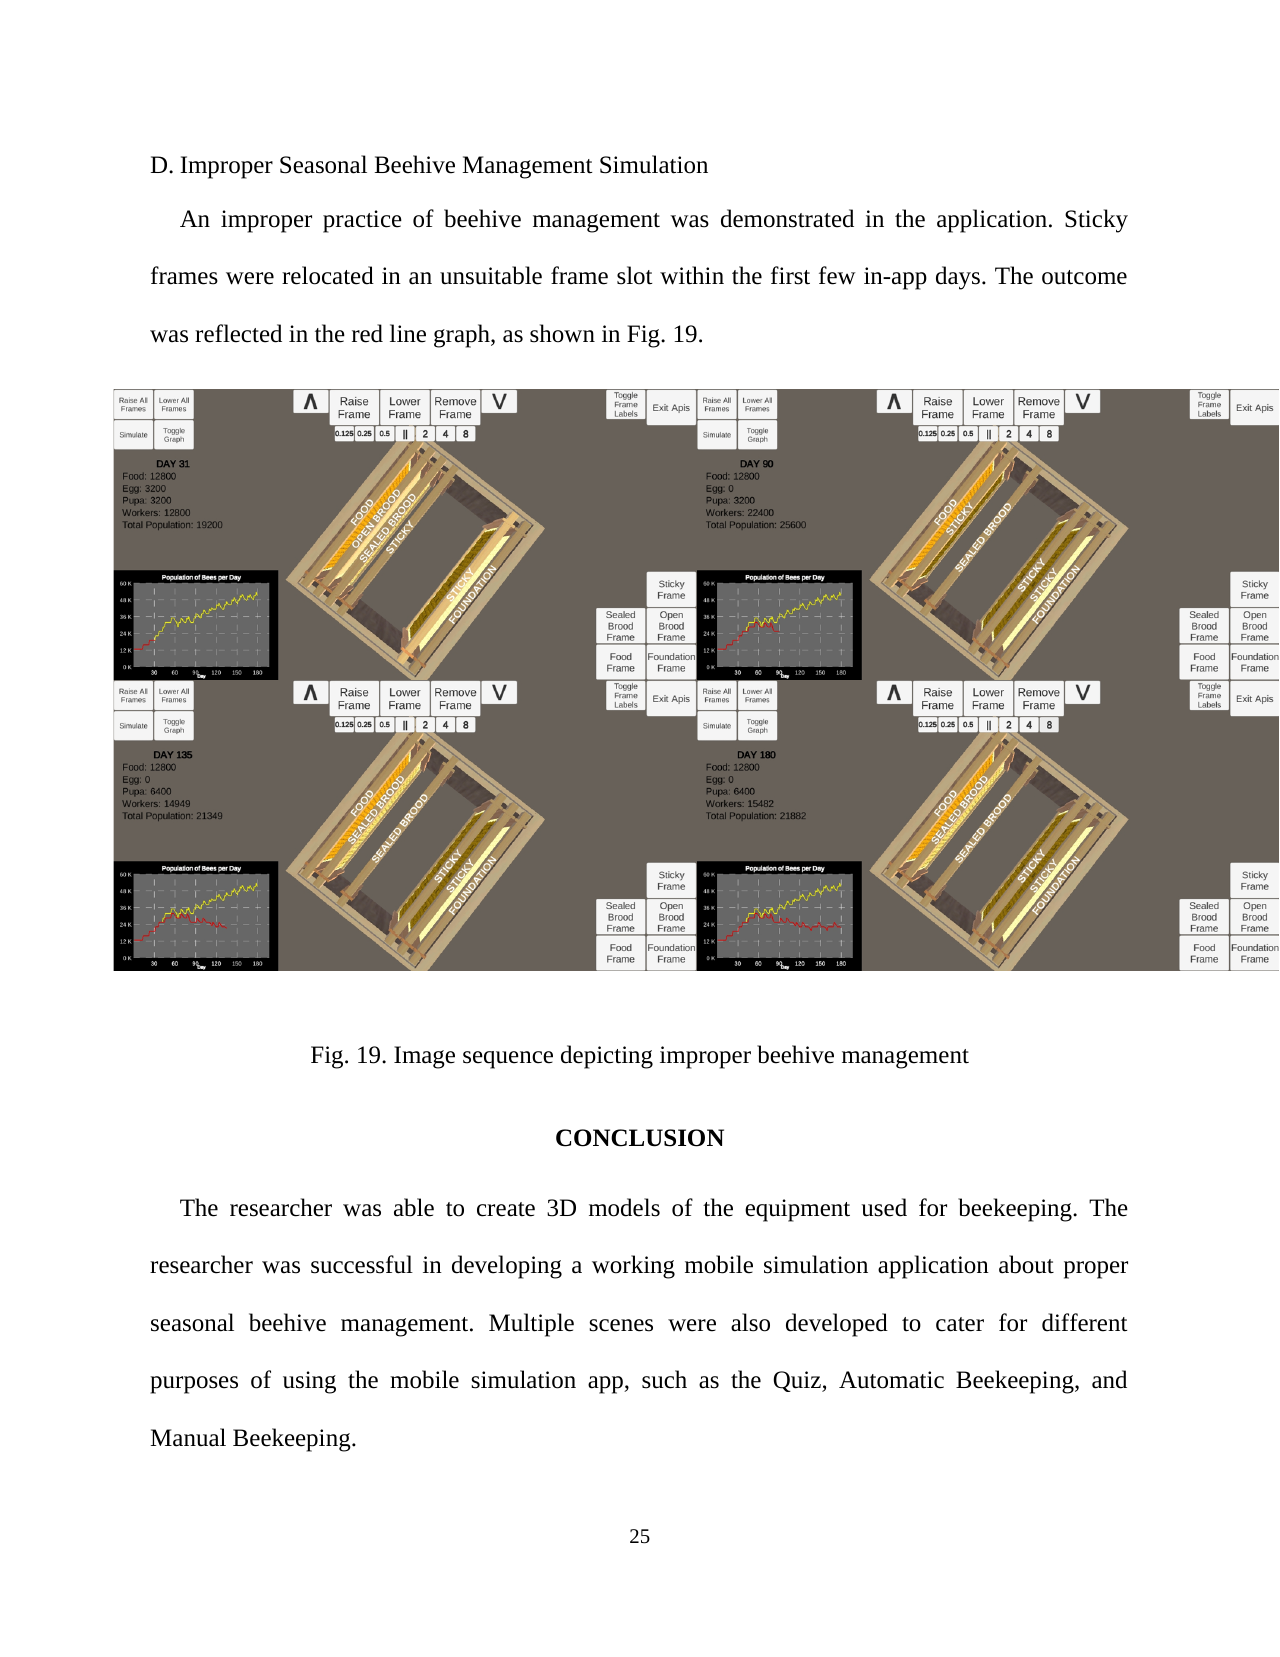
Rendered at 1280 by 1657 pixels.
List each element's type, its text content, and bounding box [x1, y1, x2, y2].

picture [113, 389, 1279, 971]
text An improper practice of beehive management was demonstrated in the application. Sticky frames were relocated in an unsuitable frame slot within the first few in-app days. The outcome was reflected in the red line graph, as shown in Fig. 19. [150, 204, 1129, 347]
text The researcher was able to create 3D models of the equipment used for beekeeping. The researcher was successful in developing a working mobile simulation application about proper seasonal beehive management. Multiple scenes were also developed to cater for different purposes of using the mobile simulation app, such as the Quiz, Automatic Beekeeping, and Manual Beekeeping. [150, 1193, 1129, 1452]
subtitle Improper Seasonal Beehive Management Simulation [150, 150, 1129, 179]
subtitle CONCLUSION [150, 1123, 1129, 1152]
text Fig. 19. Image sequence depicting improper beehive management [150, 971, 1129, 1069]
